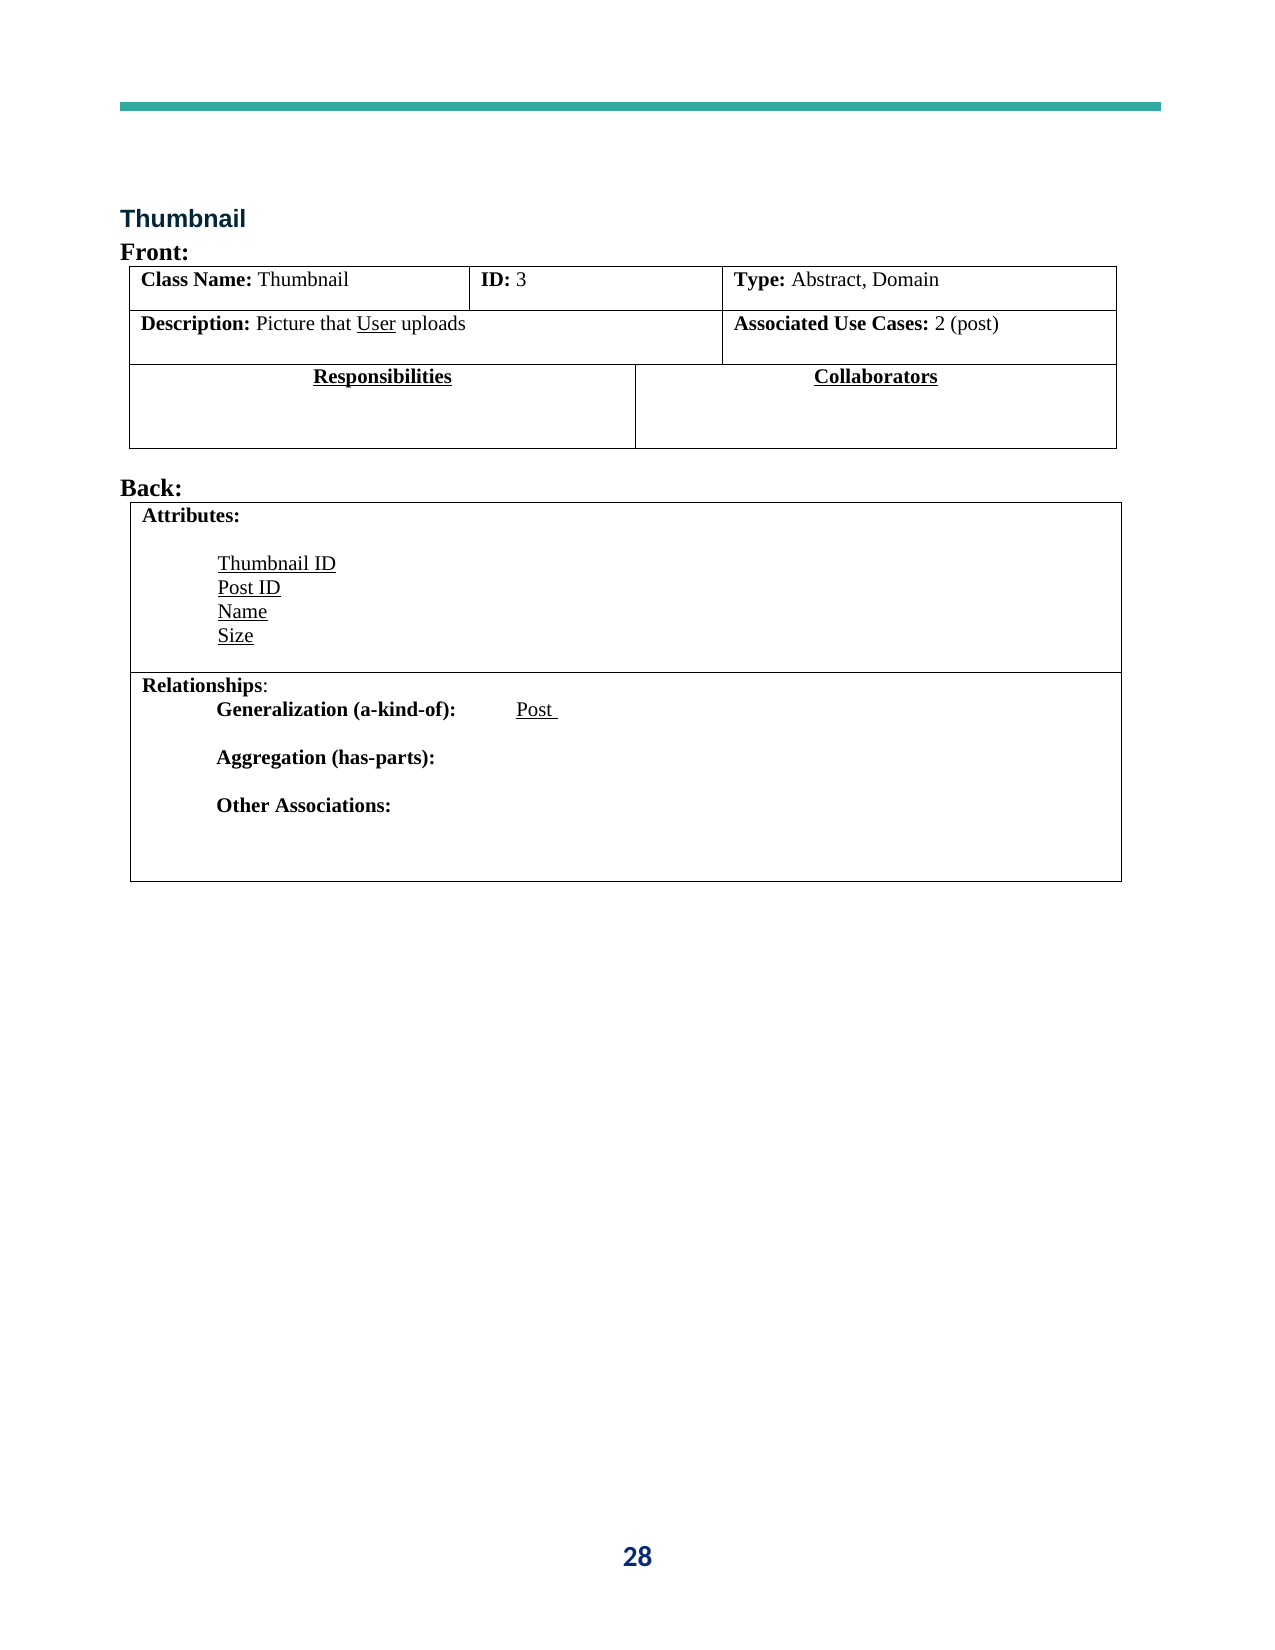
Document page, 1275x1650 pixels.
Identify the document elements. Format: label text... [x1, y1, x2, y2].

table_cell Collaborators [636, 365, 1116, 448]
table_header Class Name: Thumbnail [130, 267, 469, 310]
text Front: [120, 237, 1155, 266]
table_cell Responsibilities [130, 365, 635, 448]
text Back: [120, 473, 1155, 502]
table_cell Description: Picture that User uploads [130, 311, 722, 363]
table_cell Associated Use Cases: 2 (post) [723, 311, 1116, 363]
table_cell Relationships: Generalization (a-kind-of): Post Aggregation (has-parts): Other Associations: [131, 673, 1121, 881]
table_header ID: 3 [470, 267, 722, 310]
table_header Type: Abstract, Domain [723, 267, 1116, 310]
subtitle Thumbnail [120, 204, 1155, 233]
table_header Attributes: Thumbnail ID Post ID Name Size [131, 503, 1121, 672]
